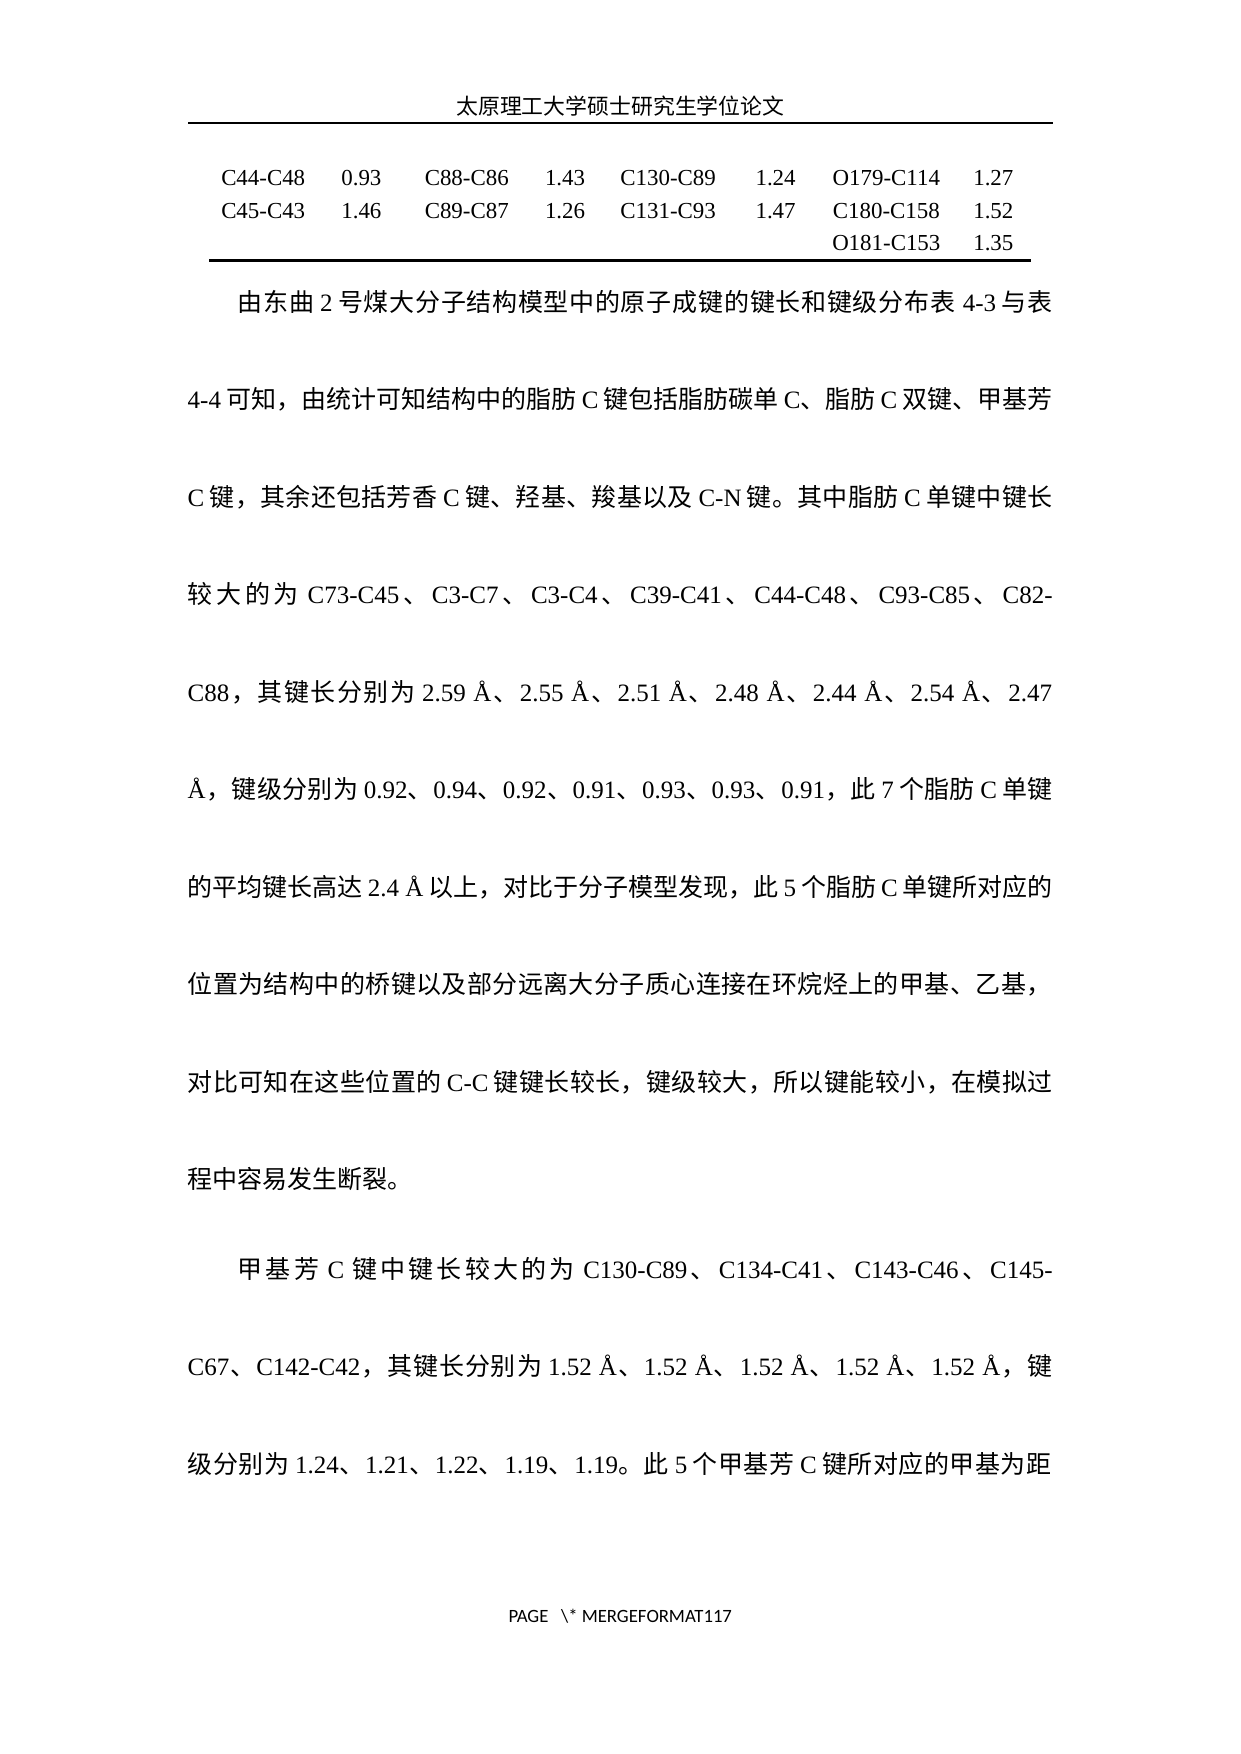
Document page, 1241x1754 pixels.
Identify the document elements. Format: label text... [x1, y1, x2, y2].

text 由东曲2号煤大分子结构模型中的原子成键的键长和键级分布表4-3与表4-4可知，由统计可知结构中的脂肪C键包括脂肪碳单C、脂肪C双键、甲基芳C键，其余还包括芳香C键、羟基、羧基以及C-N键。其中脂肪C单键中键长较大的为C73-C45、C3-C7、C3-C4、C39-C41、C44-C48、C93-C85、C82-C88，其键长分别为2.59 Å、2.55 Å、2.51 Å、2.48 Å、2.44 Å、2.54 Å、2.47 Å，键级分别为0.92、0.94、0.92、0.91、0.93、0.93、0.91，此7个脂肪C单键的平均键长高达2.4 Å以上，对比于分子模型发现，此5个脂肪C单键所对应的位置为结构中的桥键以及部分远离大分子质心连接在环烷烃上的甲基、乙基，对比可知在这些位置的C-C键键长较长，键级较大，所以键能较小，在模拟过程中容易发生断裂。 [187, 268, 1053, 1211]
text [187, 1235, 1053, 1495]
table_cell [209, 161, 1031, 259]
